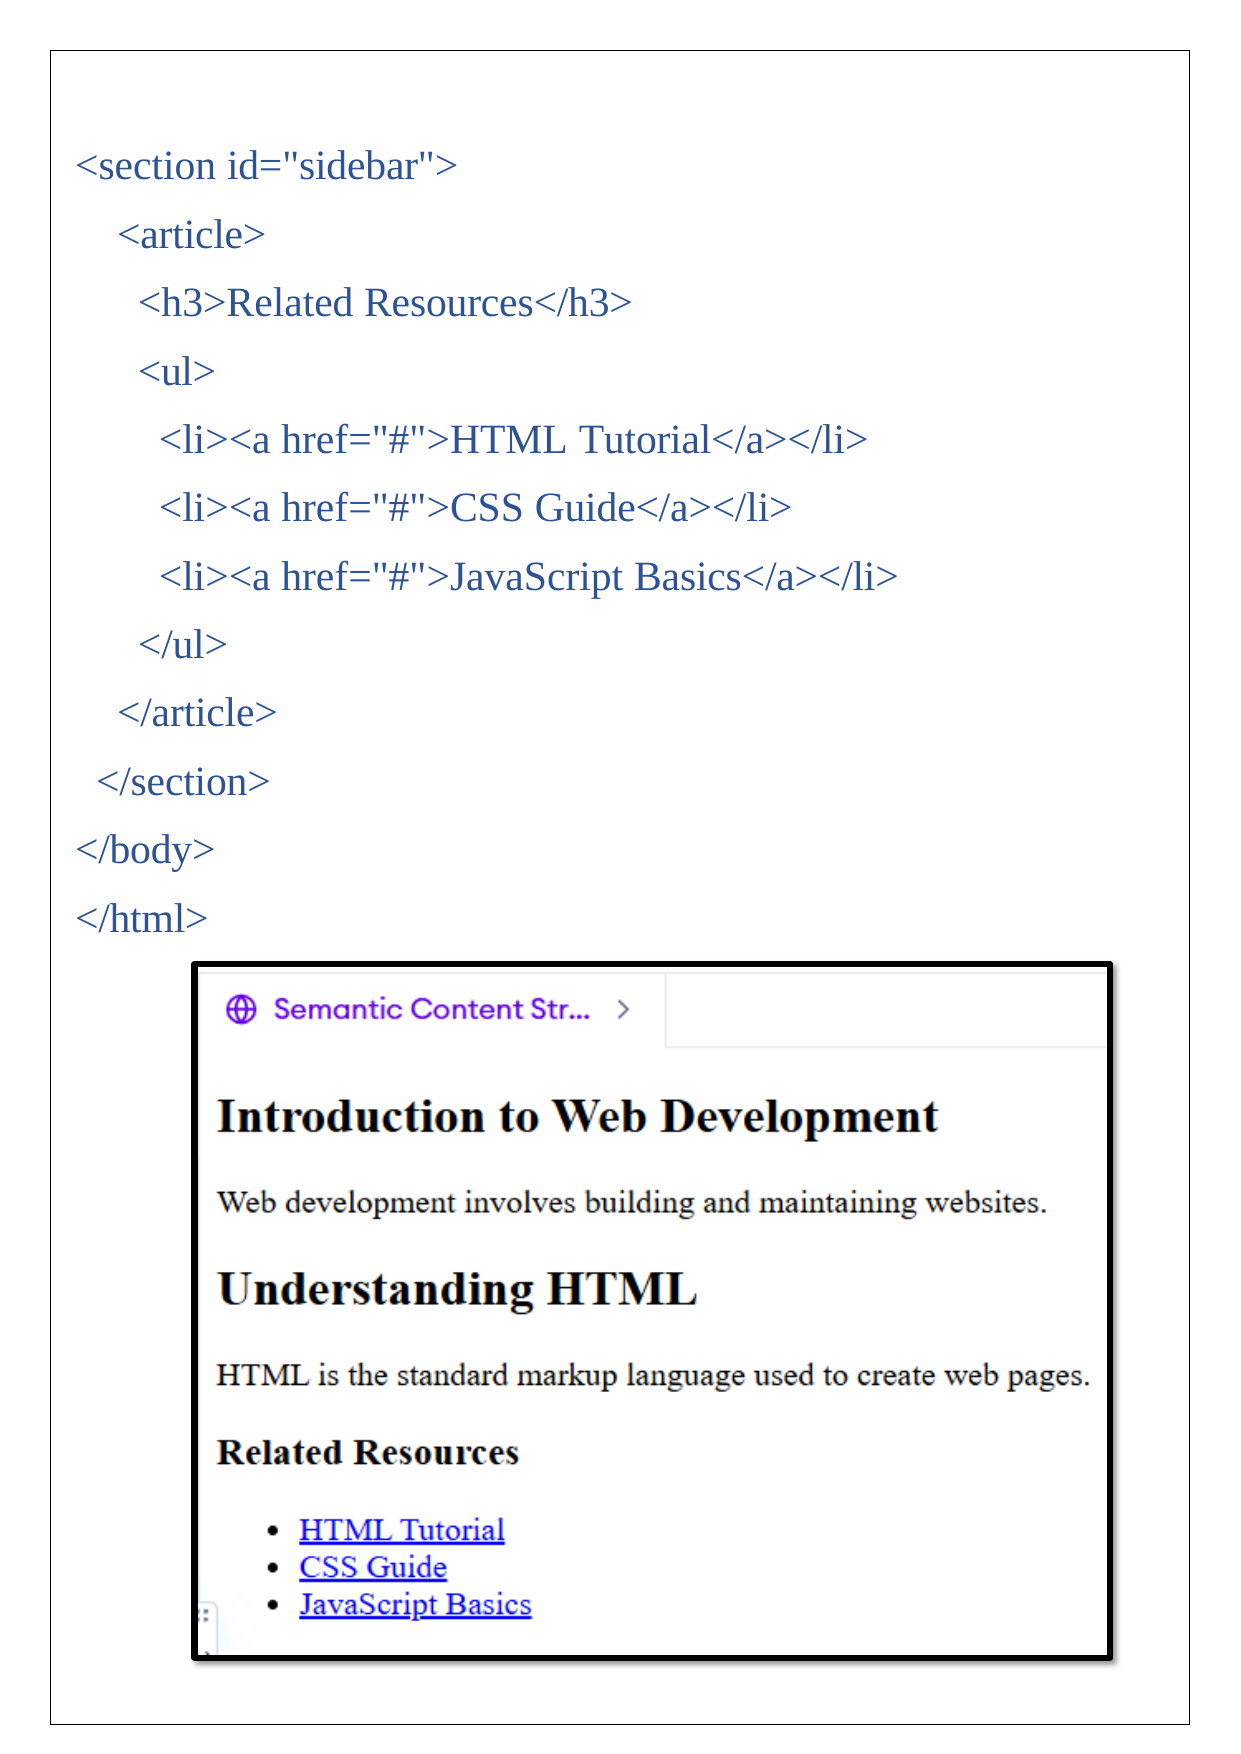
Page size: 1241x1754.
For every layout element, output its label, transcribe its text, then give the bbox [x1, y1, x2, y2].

text <ul> [138, 346, 1166, 394]
text <li><a href="#">CSS Guide</a></li> [158, 483, 1166, 531]
text </section> [96, 756, 1166, 804]
text <li><a href="#">JavaScript Basics</a></li> [158, 551, 1166, 599]
text </ul> [138, 619, 1166, 667]
text <article> [117, 209, 1166, 257]
picture [188, 959, 1124, 1672]
text <section id="sidebar"> [75, 141, 1166, 188]
text <li><a href="#">HTML Tutorial</a></li> [158, 414, 1166, 462]
text <h3>Related Resources</h3> [138, 277, 1166, 325]
text </html> [75, 893, 1166, 941]
text </article> [117, 688, 1166, 736]
text </body> [75, 824, 1166, 872]
